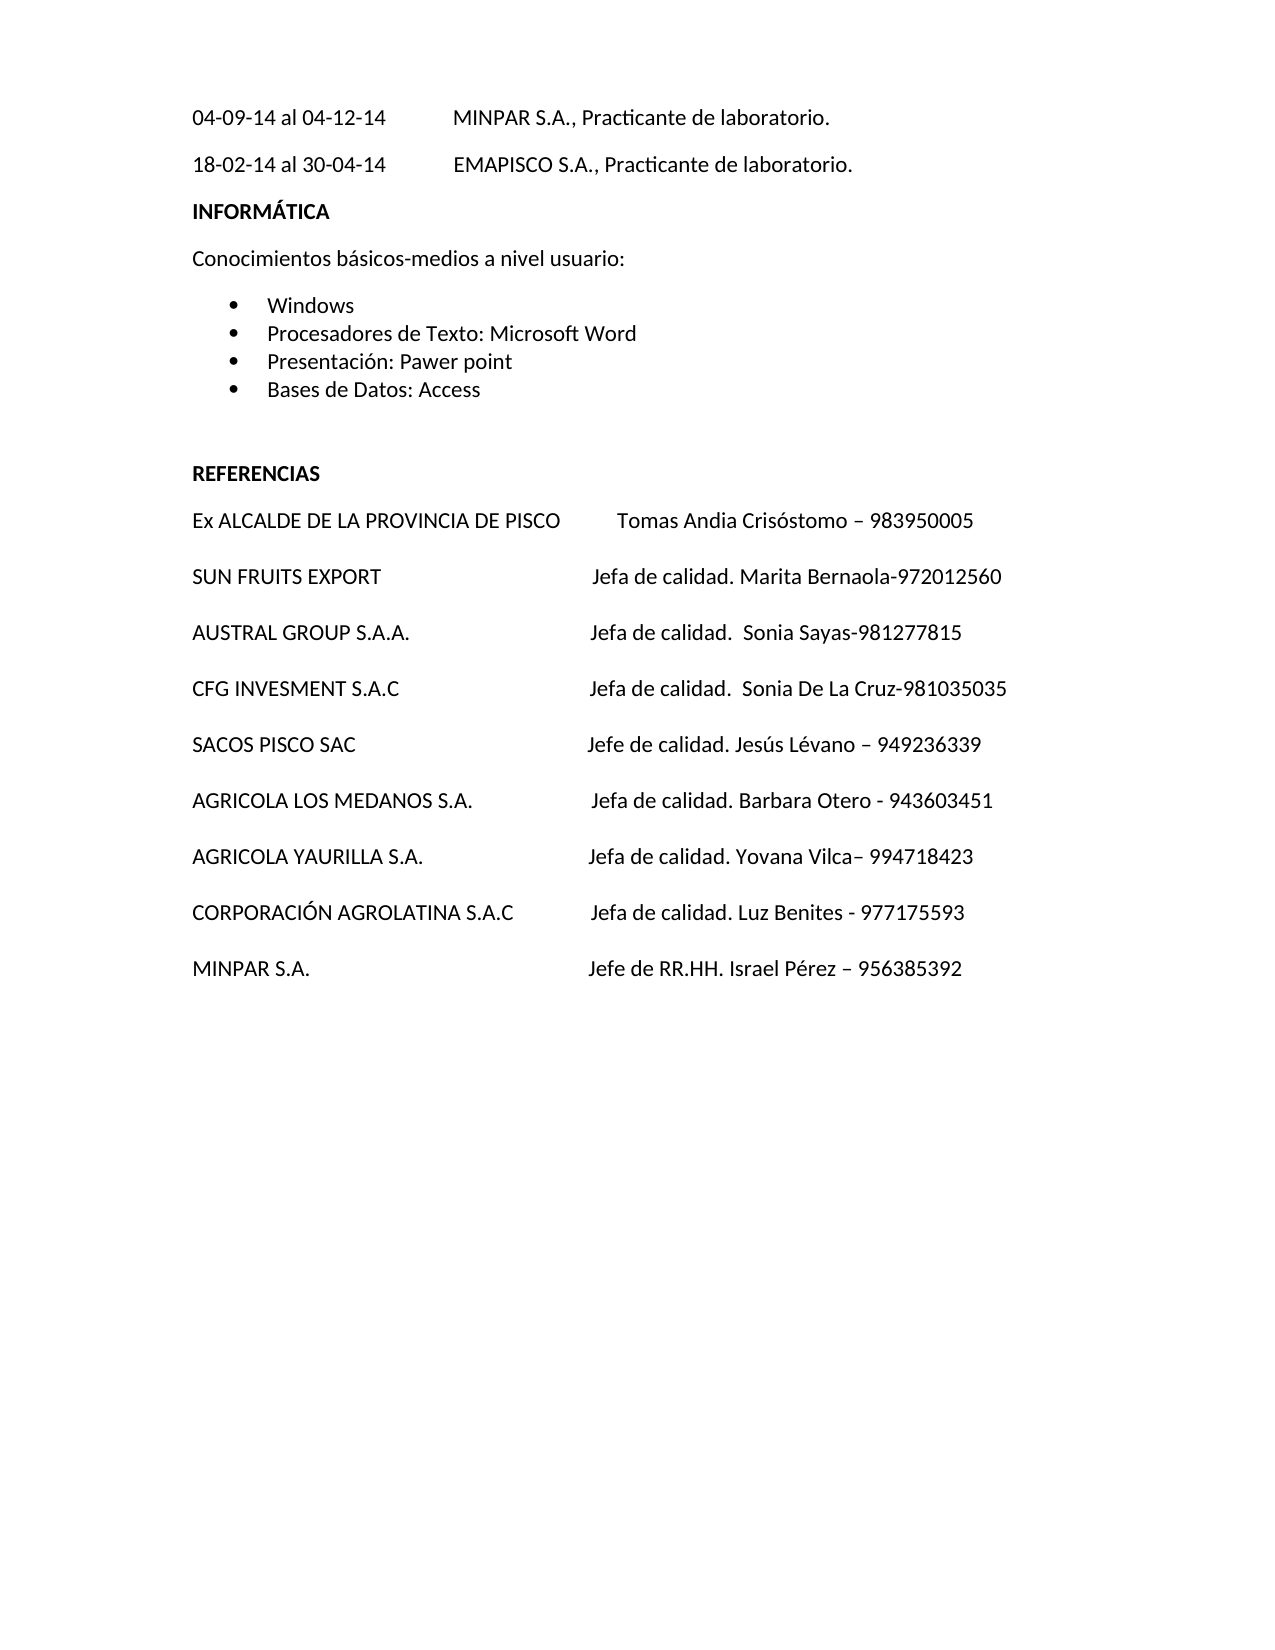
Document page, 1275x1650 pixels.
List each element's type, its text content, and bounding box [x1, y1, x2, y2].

text REFERENCIAS [192, 459, 1048, 487]
text 04-09-14 al 04-12-14 MINPAR S.A., Practicante de laboratorio. [192, 103, 1048, 131]
text AUSTRAL GROUP S.A.A. Jefa de calidad. Sonia Sayas-981277815 [192, 618, 1048, 646]
text SUN FRUITS EXPORT Jefa de calidad. Marita Bernaola-972012560 [192, 562, 1048, 590]
text SACOS PISCO SAC Jefe de calidad. Jesús Lévano – 949236339 [192, 730, 1048, 758]
text AGRICOLA LOS MEDANOS S.A. Jefa de calidad. Barbara Otero - 943603451 [192, 786, 1048, 814]
text 18-02-14 al 30-04-14 EMAPISCO S.A., Practicante de laboratorio. [192, 150, 1048, 178]
text MINPAR S.A. Jefe de RR.HH. Israel Pérez – 956385392 [192, 954, 1048, 982]
text Conocimientos básicos-medios a nivel usuario: [192, 244, 1048, 272]
list Windows [229, 291, 1048, 319]
text INFORMÁTICA [192, 197, 1048, 225]
list Bases de Datos: Access [229, 375, 1048, 403]
list Presentación: Pawer point [229, 347, 1048, 375]
text CORPORACIÓN AGROLATINA S.A.C Jefa de calidad. Luz Benites - 977175593 [192, 898, 1048, 926]
text CFG INVESMENT S.A.C Jefa de calidad. Sonia De La Cruz-981035035 [192, 674, 1048, 702]
text Ex ALCALDE DE LA PROVINCIA DE PISCO Tomas Andia Crisóstomo – 983950005 [192, 506, 1048, 534]
list Procesadores de Texto: Microsoft Word [229, 319, 1048, 347]
text AGRICOLA YAURILLA S.A. Jefa de calidad. Yovana Vilca– 994718423 [192, 842, 1048, 870]
